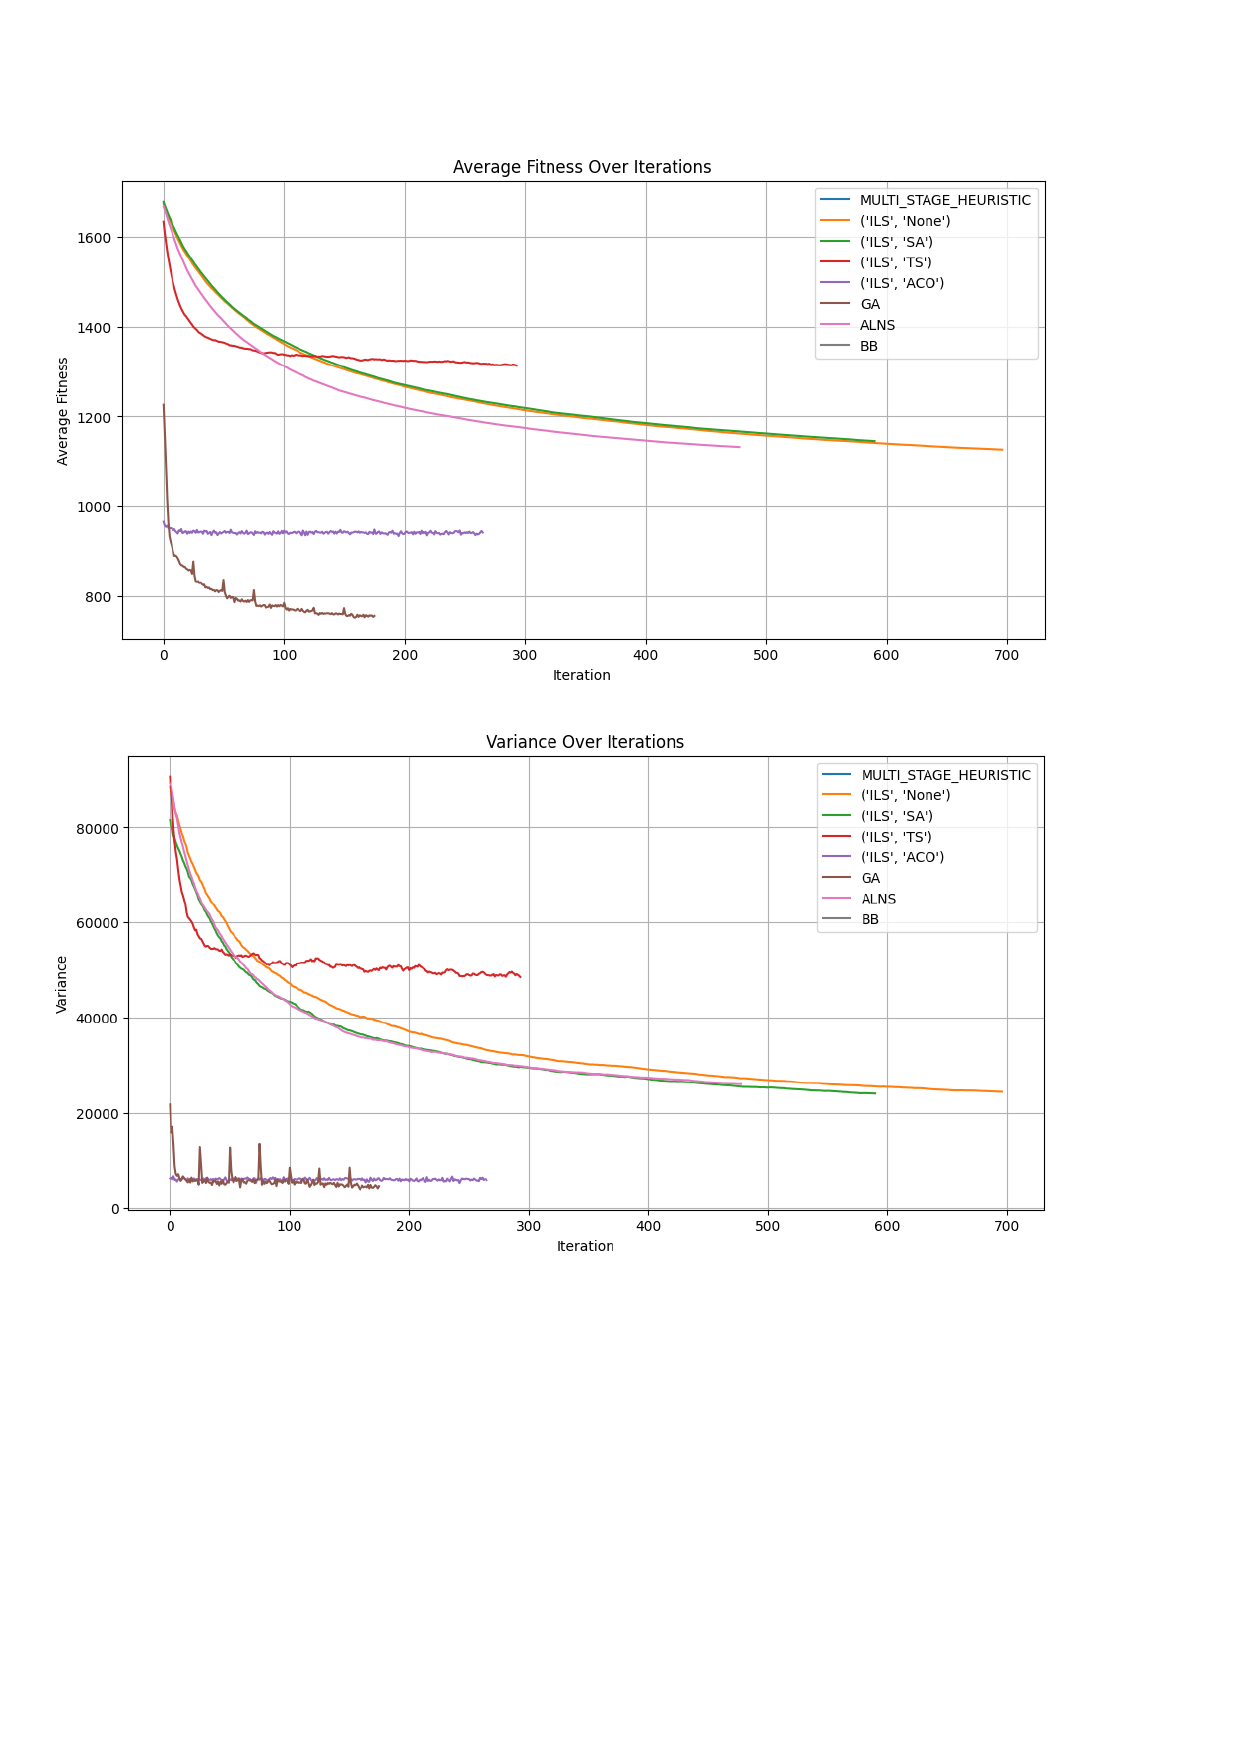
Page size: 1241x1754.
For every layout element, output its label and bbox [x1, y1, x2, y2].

picture [46, 724, 1053, 1262]
picture [47, 150, 1053, 691]
